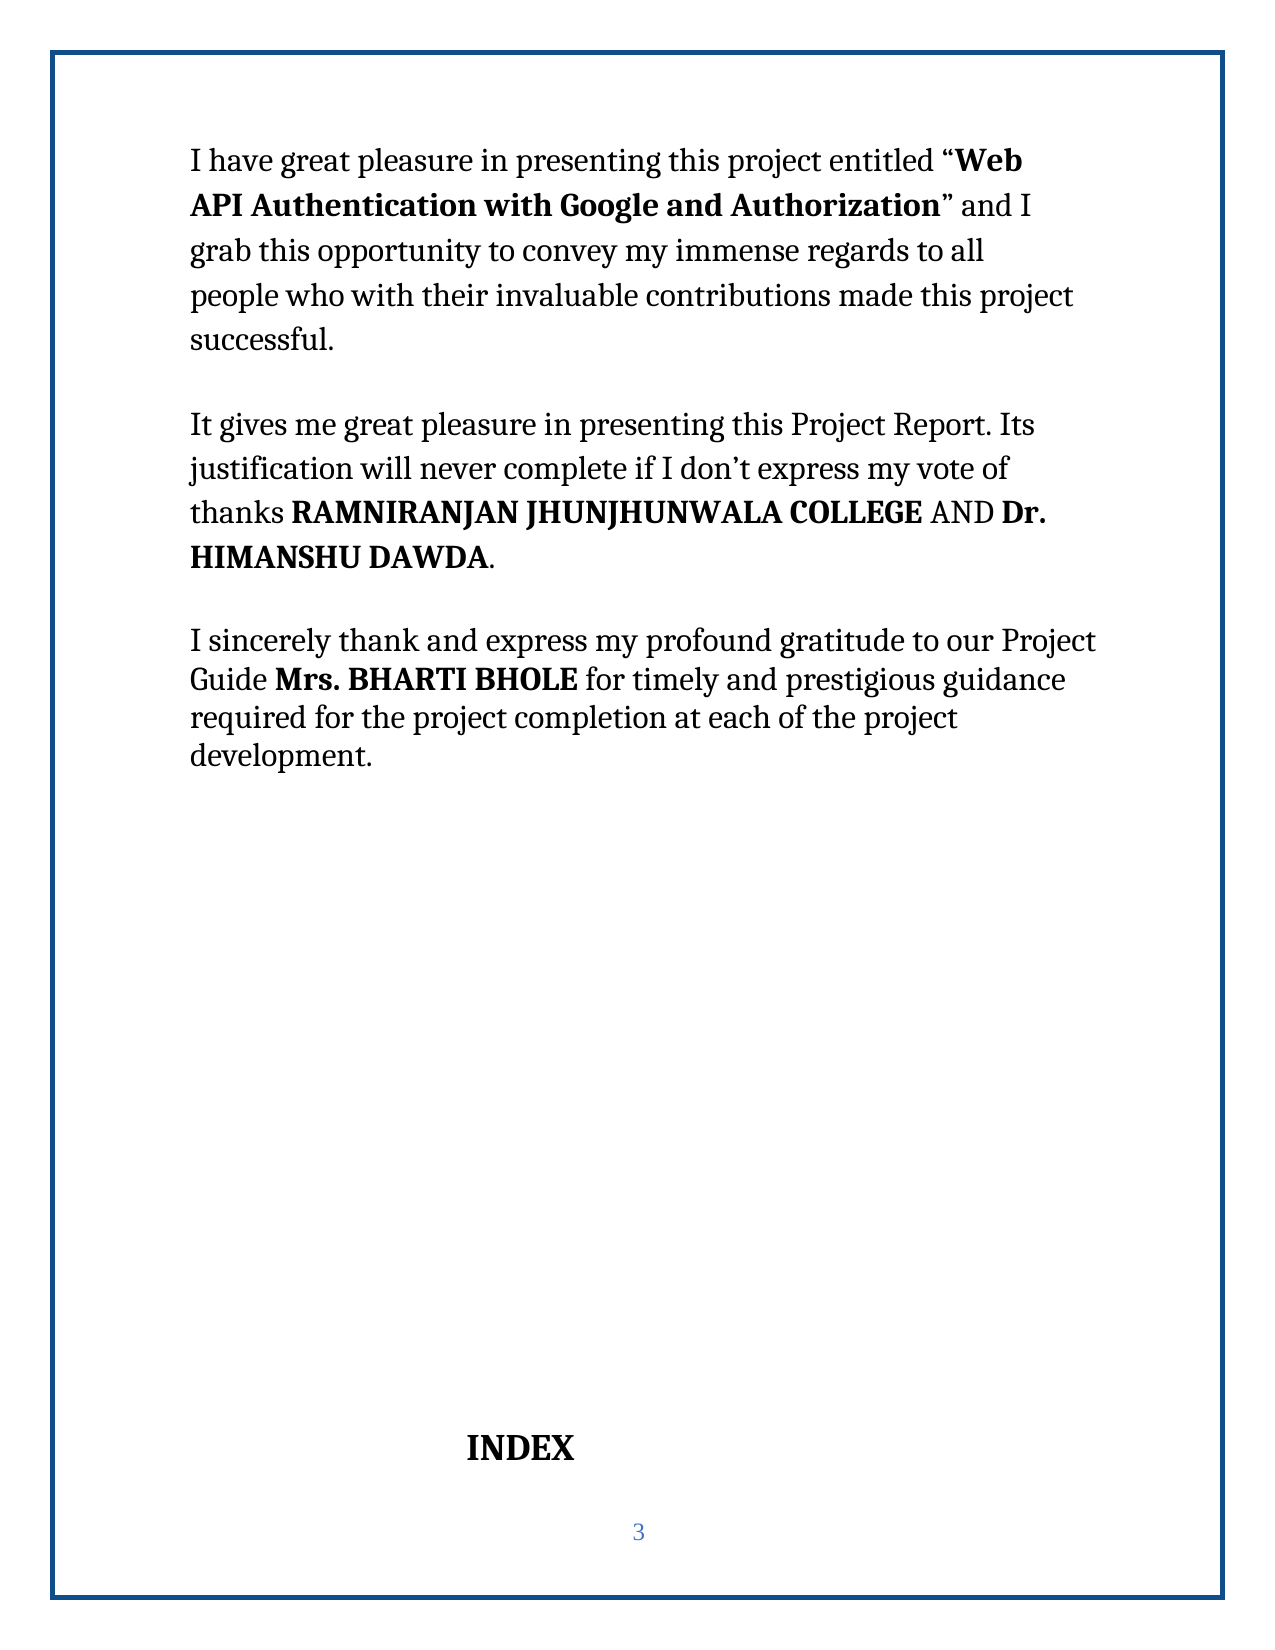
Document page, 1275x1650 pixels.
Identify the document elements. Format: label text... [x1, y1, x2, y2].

text I have great pleasure in presenting this project entitled “Web API Authentication with Google and Authorization” and I grab this opportunity to convey my immense regards to all people who with their invaluable contributions made this project successful. [190, 142, 1076, 359]
text I sincerely thank and express my profound gratitude to our Project Guide Mrs. BHARTI BHOLE for timely and prestigious guidance required for the project completion at each of the project development. [190, 622, 1137, 775]
text INDEX [139, 1427, 901, 1470]
text It gives me great pleasure in presenting this Project Report. Its justification will never complete if I don’t express my vote of thanks RAMNIRANJAN JHUNJHUNWALA COLLEGE AND Dr. HIMANSHU DAWDA. [190, 405, 1076, 576]
